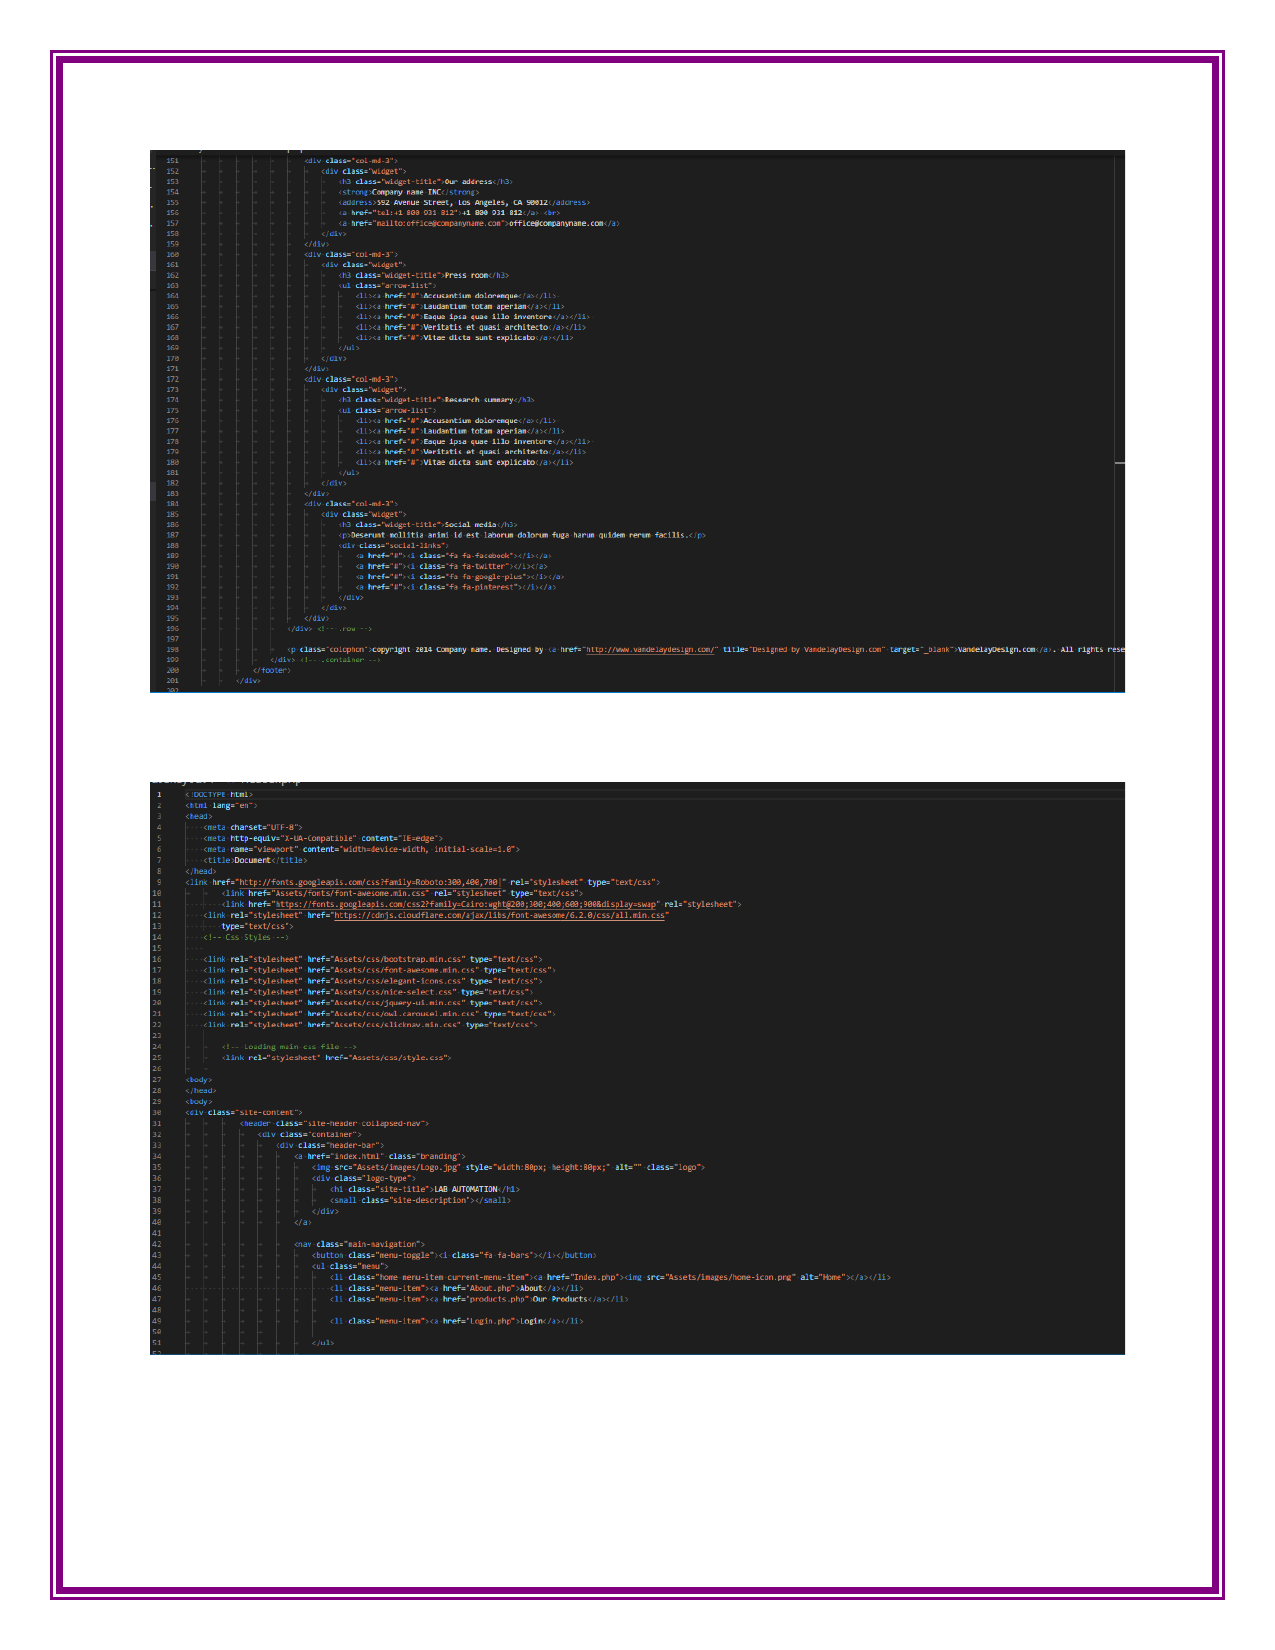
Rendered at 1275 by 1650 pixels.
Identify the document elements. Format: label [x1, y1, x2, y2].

picture [150, 782, 1125, 1355]
picture [150, 150, 1125, 693]
